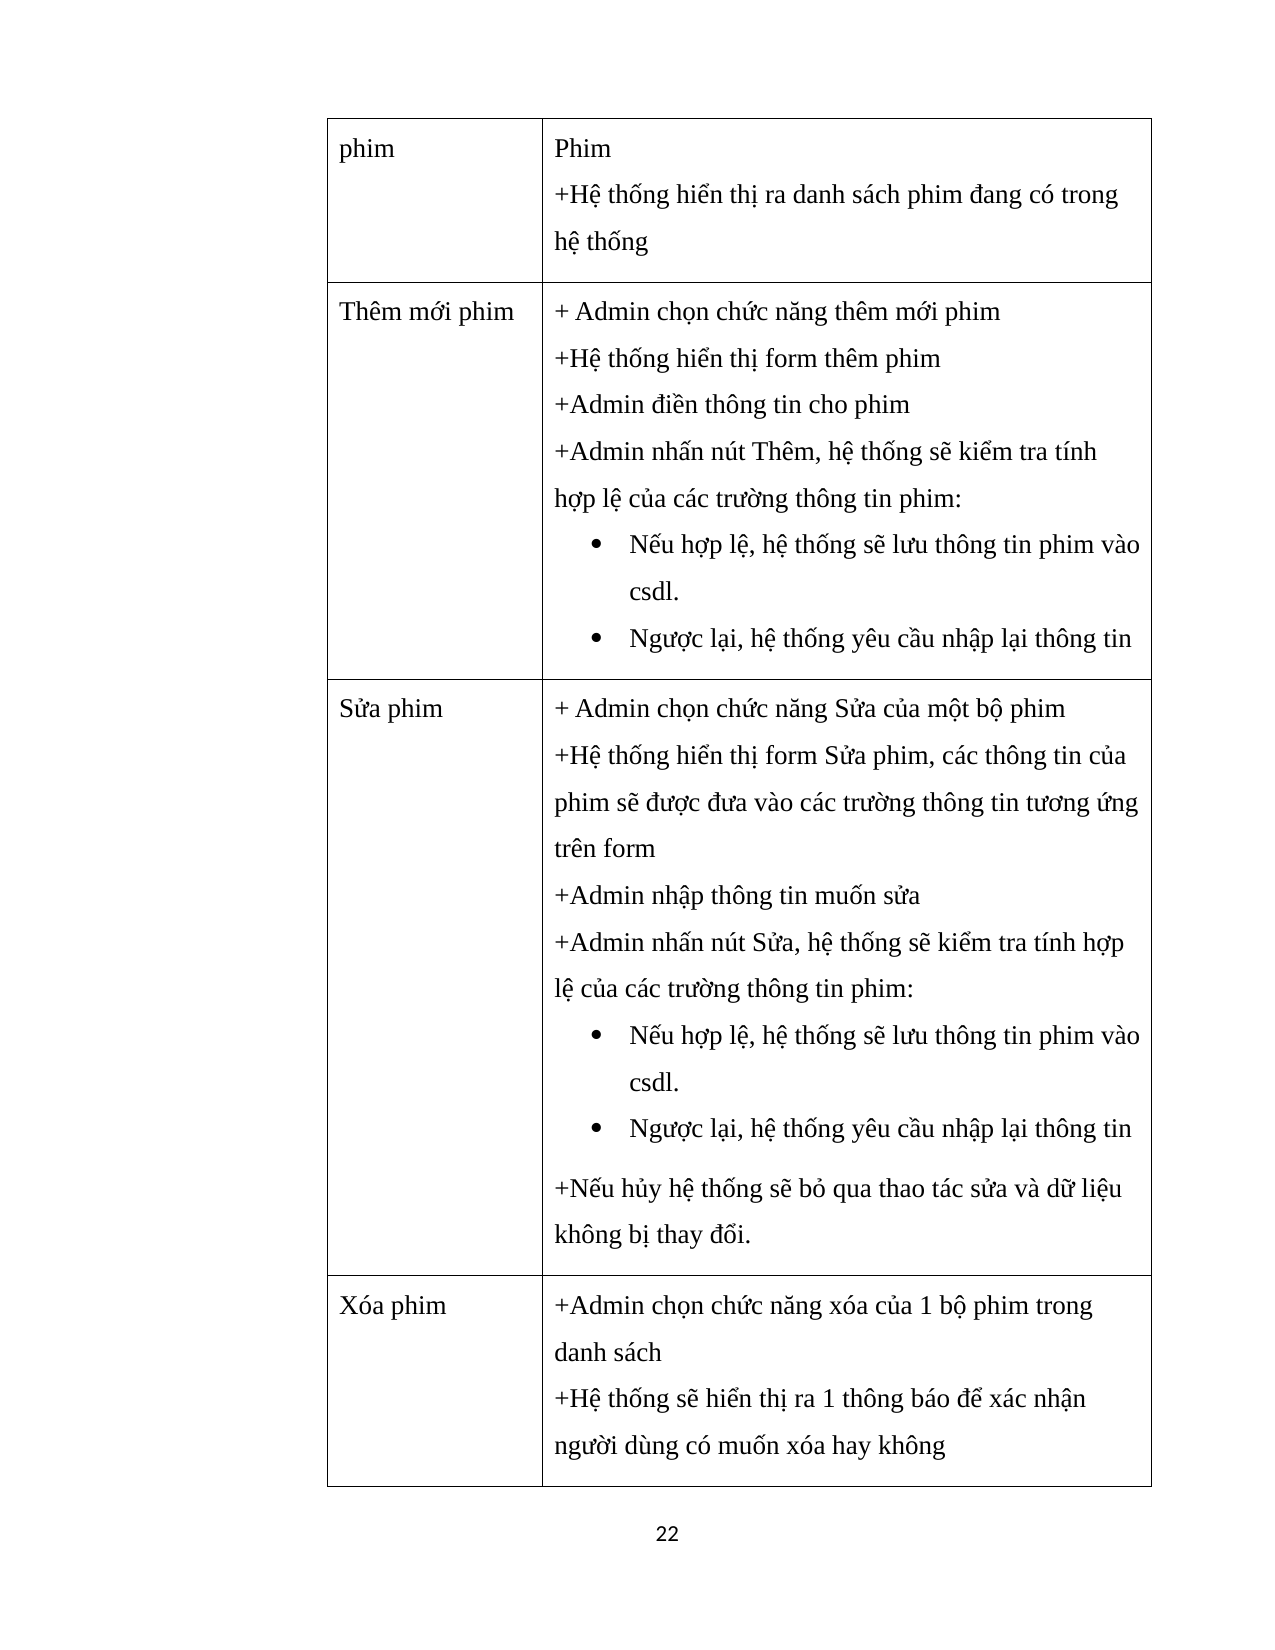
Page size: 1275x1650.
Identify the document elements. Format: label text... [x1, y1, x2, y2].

table_header Xem thông tin phim [328, 119, 542, 282]
table_cell Xóa phim [328, 1276, 542, 1486]
table_cell + Admin chọn chức năng Sửa của một bộ phim +Hệ thống hiển thị form Sửa phim, các thông tin của phim sẽ được đưa vào các trường thông tin tương ứng trên form +Admin nhập thông tin muốn sửa +Admin nhấn nút Sửa, hệ thống sẽ kiểm tra tính hợp lệ của các trường thông tin phim: Nếu hợp lệ, hệ thống sẽ lưu thông tin phim vào csdl. Ngược lại, hệ thống yêu cầu nhập lại thông tin +Nếu hủy hệ thống sẽ bỏ qua thao tác sửa và dữ liệu không bị thay đổi. [543, 680, 1151, 1275]
table_cell Sửa phim [328, 680, 542, 1275]
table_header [543, 119, 1151, 282]
table_cell + Admin chọn chức năng thêm mới phim +Hệ thống hiển thị form thêm phim +Admin điền thông tin cho phim +Admin nhấn nút Thêm, hệ thống sẽ kiểm tra tính hợp lệ của các trường thông tin phim: Nếu hợp lệ, hệ thống sẽ lưu thông tin phim vào csdl. Ngược lại, hệ thống yêu cầu nhập lại thông tin [543, 283, 1151, 679]
table_cell Thêm mới phim [328, 283, 542, 679]
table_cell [543, 1276, 1151, 1486]
